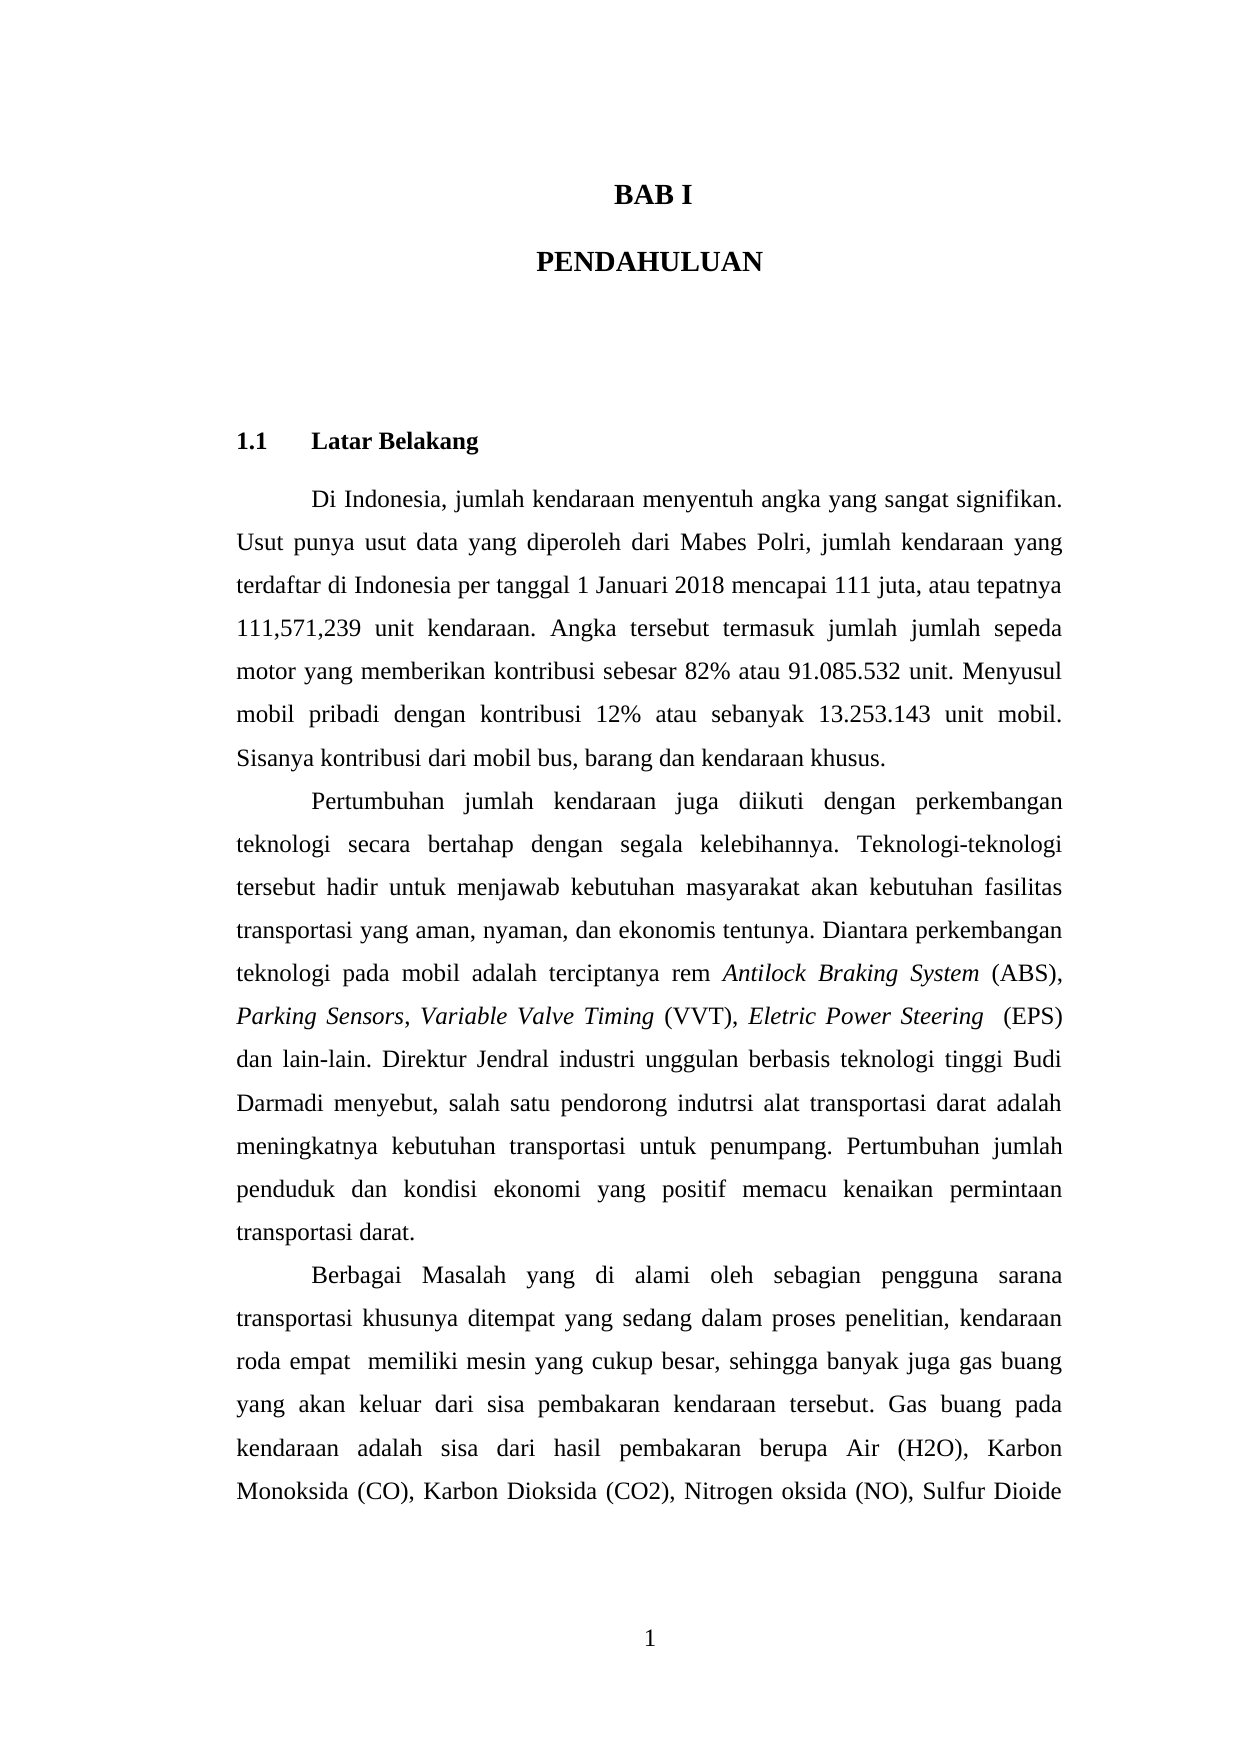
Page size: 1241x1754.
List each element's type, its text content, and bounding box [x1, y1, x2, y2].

text PENDAHULUAN [236, 244, 1063, 278]
list Latar Belakang [236, 426, 1063, 455]
text BAB I [236, 177, 1063, 211]
text Pertumbuhan jumlah kendaraan juga diikuti dengan perkembangan teknologi secara bertahap dengan segala kelebihannya. Teknologi-teknologi tersebut hadir untuk menjawab kebutuhan masyarakat akan kebutuhan fasilitas transportasi yang aman, nyaman, dan ekonomis tentunya. Diantara perkembangan teknologi pada mobil adalah terciptanya rem Antilock Braking System (ABS), Parking Sensors, Variable Valve Timing (VVT), Eletric Power Steering (EPS) dan lain-lain. Direktur Jendral industri unggulan berbasis teknologi tinggi Budi Darmadi menyebut, salah satu pendorong indutrsi alat transportasi darat adalah meningkatnya kebutuhan transportasi untuk penumpang. Pertumbuhan jumlah penduduk dan kondisi ekonomi yang positif memacu kenaikan permintaan transportasi darat. [236, 786, 1063, 1246]
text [236, 1260, 1063, 1504]
text Di Indonesia, jumlah kendaraan menyentuh angka yang sangat signifikan. Usut punya usut data yang diperoleh dari Mabes Polri, jumlah kendaraan yang terdaftar di Indonesia per tanggal 1 Januari 2018 mencapai 111 juta, atau tepatnya 111,571,239 unit kendaraan. Angka tersebut termasuk jumlah jumlah sepeda motor yang memberikan kontribusi sebesar 82% atau 91.085.532 unit. Menyusul mobil pribadi dengan kontribusi 12% atau sebanyak 13.253.143 unit mobil. Sisanya kontribusi dari mobil bus, barang dan kendaraan khusus. [236, 484, 1063, 771]
